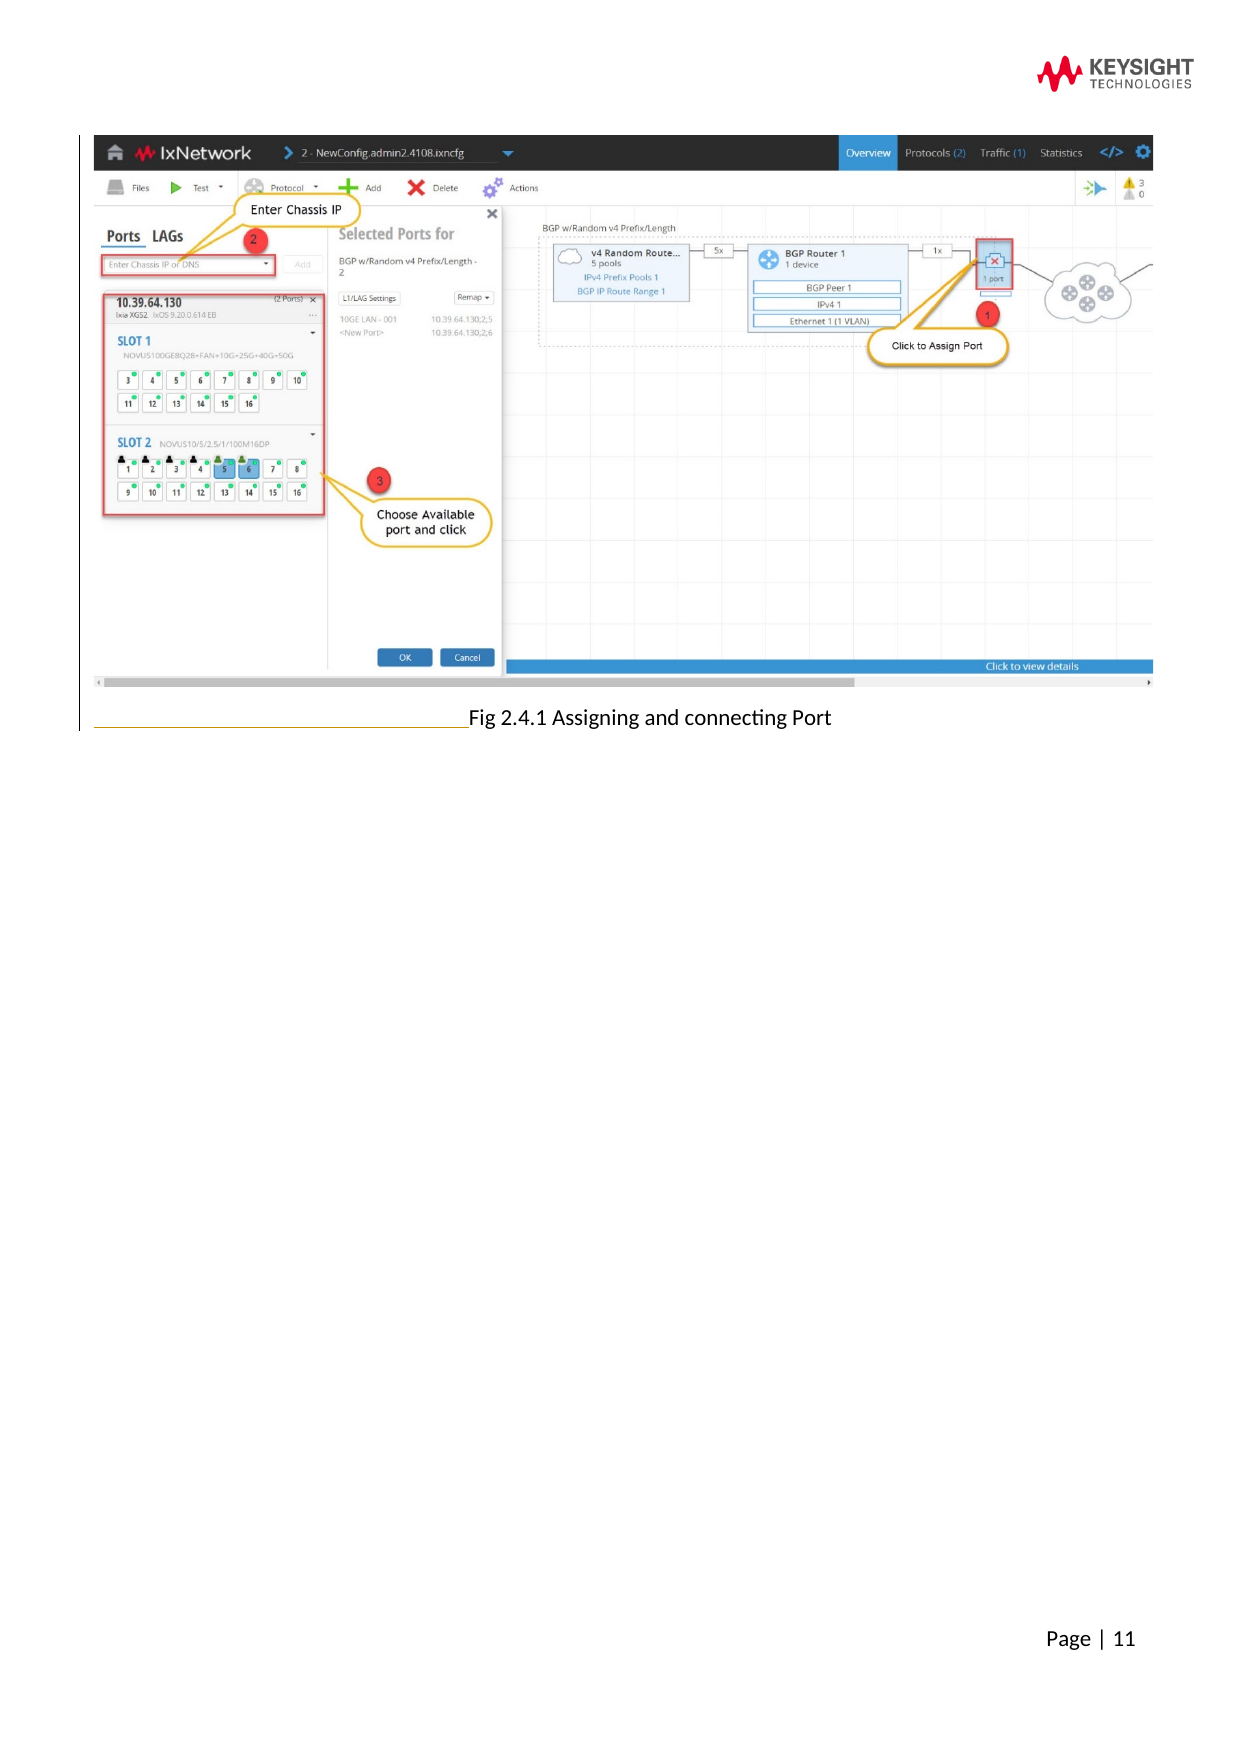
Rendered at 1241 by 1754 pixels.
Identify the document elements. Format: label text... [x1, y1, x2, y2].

picture [93, 135, 1154, 687]
picture [1035, 46, 1196, 97]
text Fig 2.4.1 Assigning and connecting Port [94, 703, 1153, 731]
